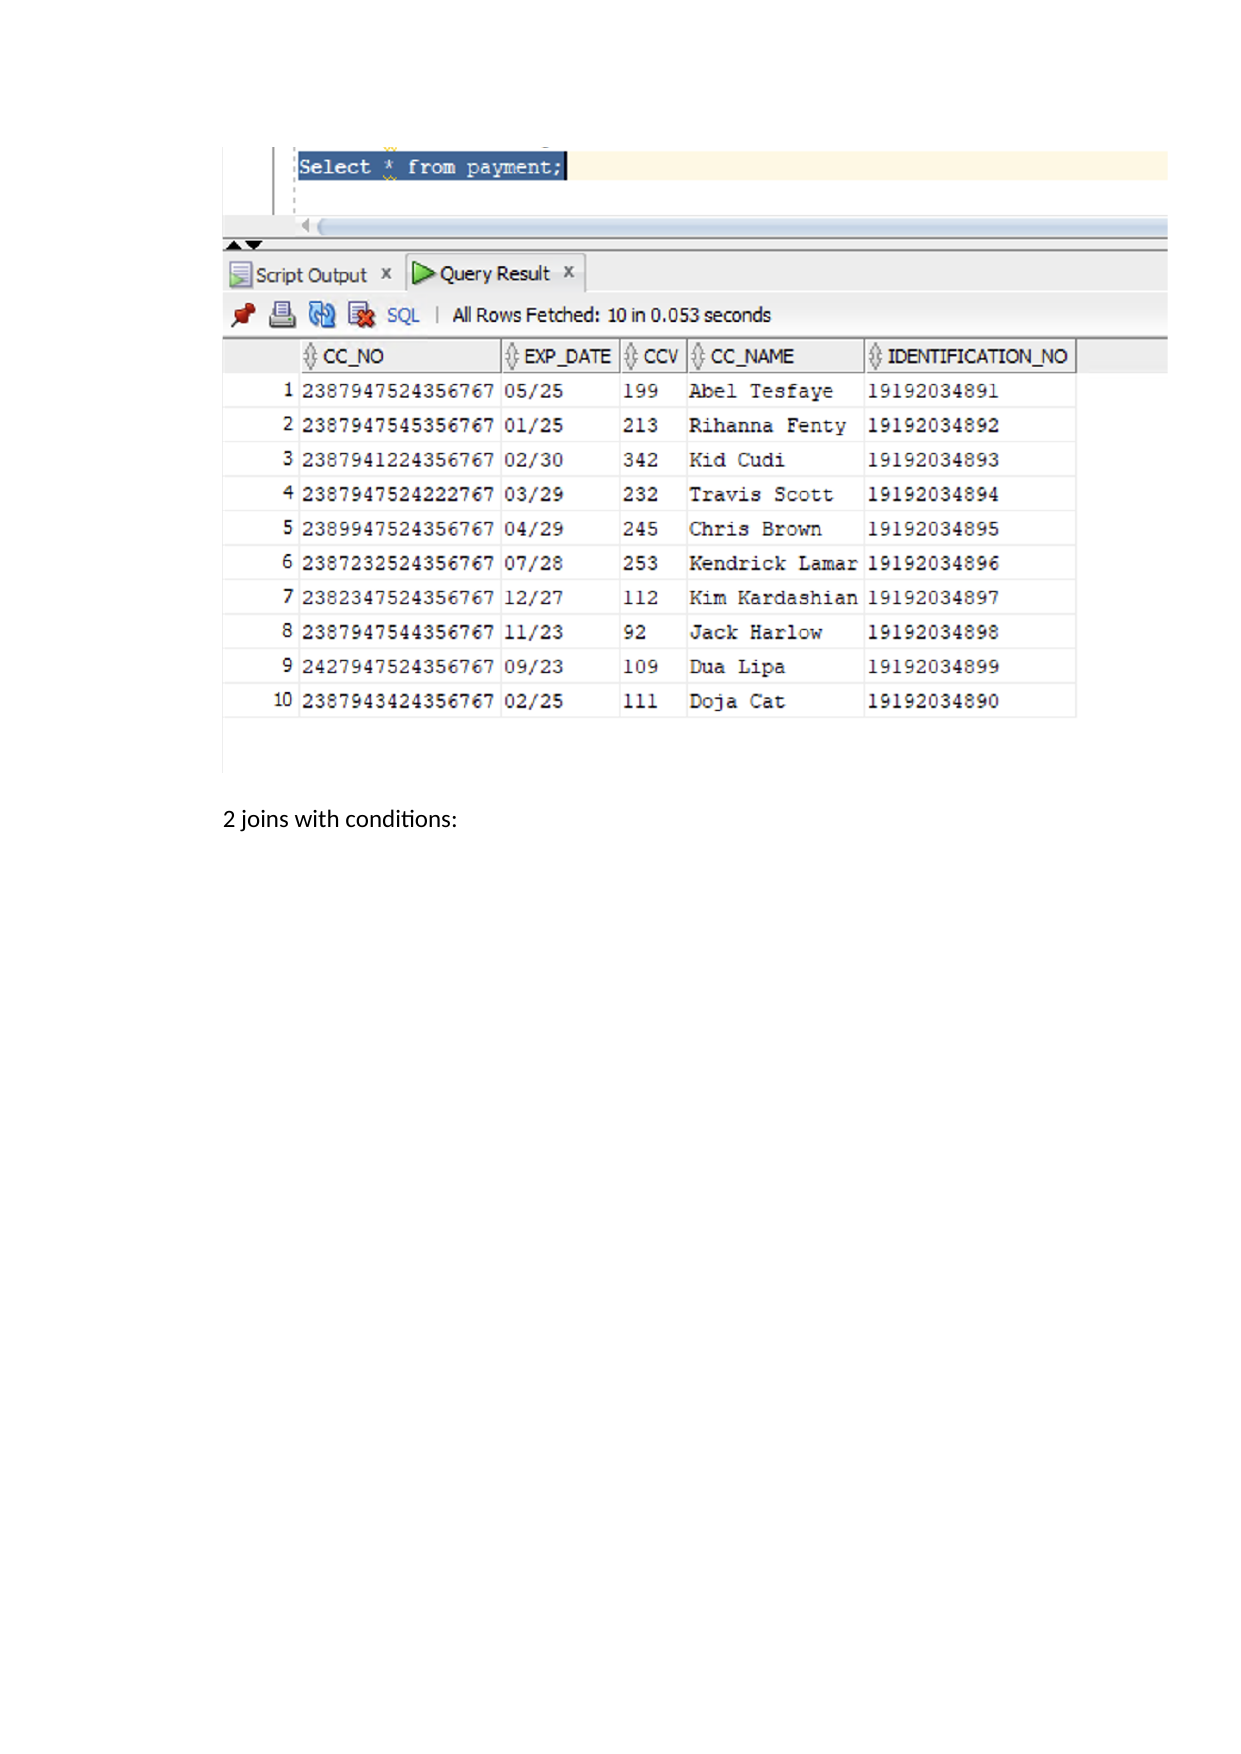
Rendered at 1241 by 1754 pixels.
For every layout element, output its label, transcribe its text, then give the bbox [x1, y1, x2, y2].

list 2 joins with conditions: [223, 803, 1093, 833]
picture [222, 147, 1168, 773]
